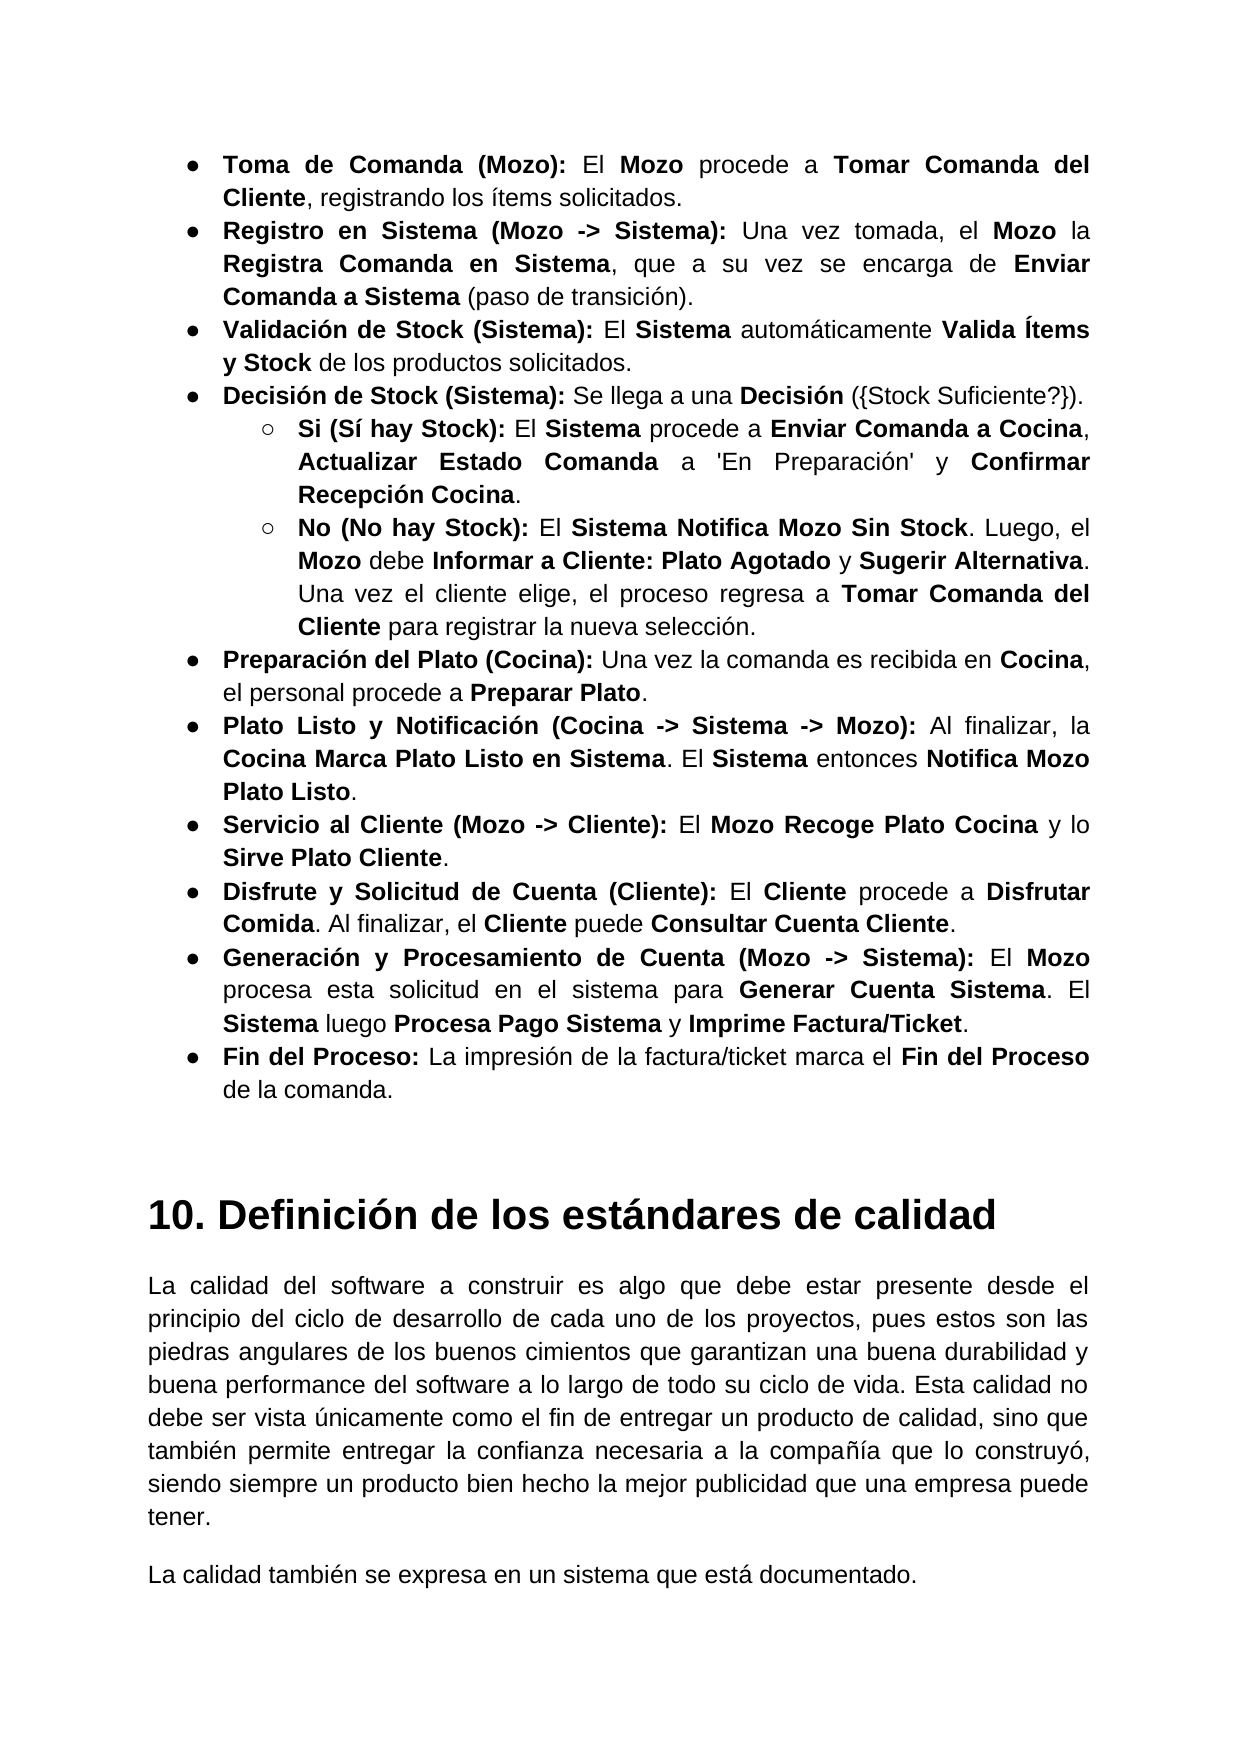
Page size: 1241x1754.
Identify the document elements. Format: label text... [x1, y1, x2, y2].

list Generación y Procesamiento de Cuenta (Mozo -> Sistema): El Mozo procesa esta solicitud en el sistema para Generar Cuenta Sistema. El Sistema luego Procesa Pago Sistema y Imprime Factura/Ticket. [185, 942, 1090, 1037]
list Plato Listo y Notificación (Cocina -> Sistema -> Mozo): Al finalizar, la Cocina Marca Plato Listo en Sistema. El Sistema entonces Notifica Mozo Plato Listo. [185, 711, 1090, 806]
list Registro en Sistema (Mozo -> Sistema): Una vez tomada, el Mozo la Registra Comanda en Sistema, que a su vez se encarga de Enviar Comanda a Sistema (paso de transición). [185, 216, 1090, 311]
list Validación de Stock (Sistema): El Sistema automáticamente Valida Ítems y Stock de los productos solicitados. [185, 315, 1090, 377]
list Preparación del Plato (Cocina): Una vez la comanda es recibida en Cocina, el personal procede a Preparar Plato. [185, 645, 1090, 707]
list Disfrute y Solicitud de Cuenta (Cliente): El Cliente procede a Disfrutar Comida. Al finalizar, el Cliente puede Consultar Cuenta Cliente. [185, 876, 1090, 938]
list No (No hay Stock): El Sistema Notifica Mozo Sin Stock. Luego, el Mozo debe Informar a Cliente: Plato Agotado y Sugerir Alternativa. Una vez el cliente elige, el proceso regresa a Tomar Comanda del Cliente para registrar la nueva selección. [260, 513, 1090, 641]
list Servicio al Cliente (Mozo -> Cliente): El Mozo Recoge Plato Cocina y lo Sirve Plato Cliente. [185, 810, 1090, 872]
list Si (Sí hay Stock): El Sistema procede a Enviar Comanda a Cocina, Actualizar Estado Comanda a 'En Preparación' y Confirmar Recepción Cocina. [260, 414, 1090, 509]
text La calidad del software a construir es algo que debe estar presente desde el principio del ciclo de desarrollo de cada uno de los proyectos, pues estos son las piedras angulares de los buenos cimientos que garantizan una buena durabilidad y buena performance del software a lo largo de todo su ciclo de vida. Esta calidad no debe ser vista únicamente como el fin de entregar un producto de calidad, sino que también permite entregar la confianza necesaria a la compañía que lo construyó, siendo siempre un producto bien hecho la mejor publicidad que una empresa puede tener. [148, 1271, 1090, 1531]
list Decisión de Stock (Sistema): Se llega a una Decisión ({Stock Suficiente?}). [185, 381, 1090, 410]
title 10. Definición de los estándares de calidad [148, 1191, 1090, 1238]
list Fin del Proceso: La impresión de la factura/ticket marca el Fin del Proceso de la comanda. [185, 1042, 1090, 1103]
text La calidad también se expresa en un sistema que está documentado. [148, 1560, 1090, 1589]
list Toma de Comanda (Mozo): El Mozo procede a Tomar Comanda del Cliente, registrando los ítems solicitados. [185, 150, 1090, 212]
